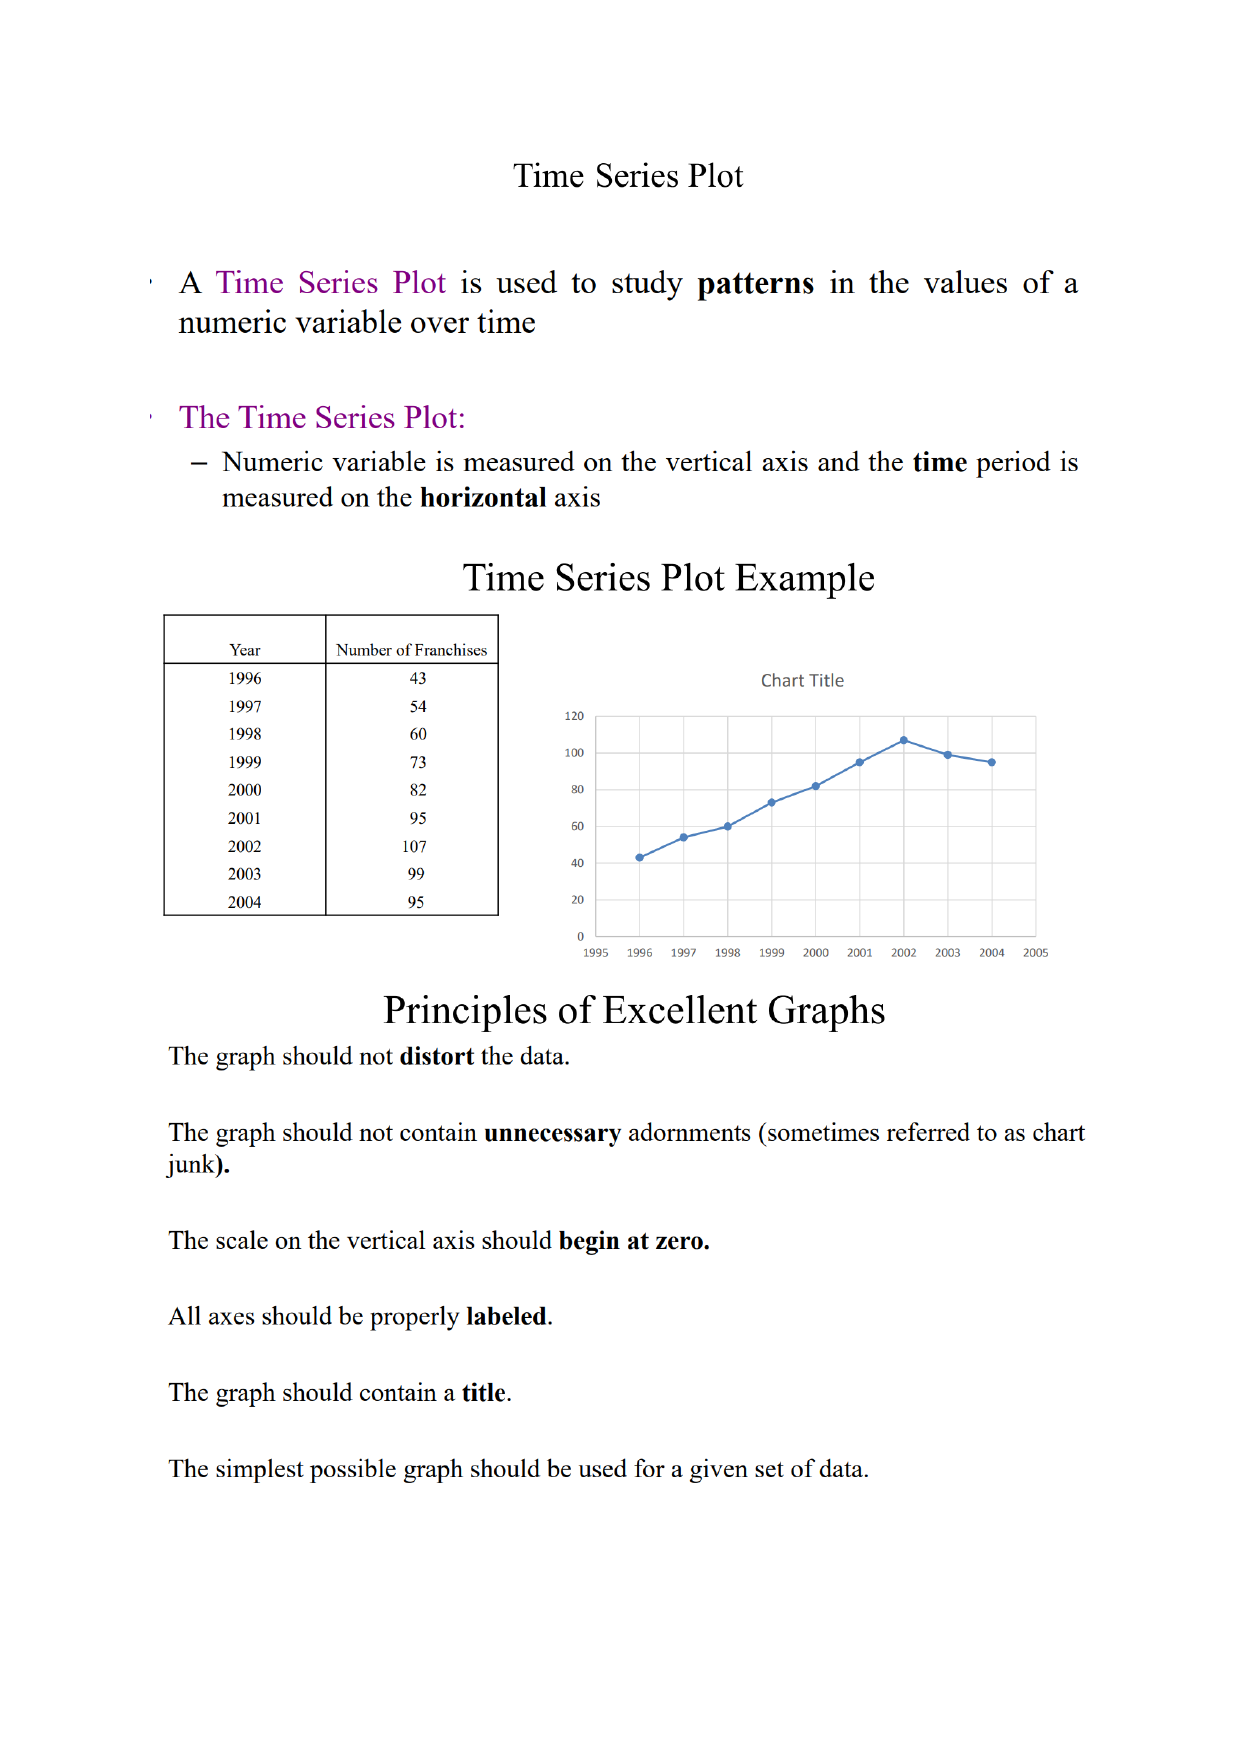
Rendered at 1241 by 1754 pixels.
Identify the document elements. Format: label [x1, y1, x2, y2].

picture [150, 554, 1091, 969]
picture [150, 987, 1091, 1488]
picture [150, 150, 1091, 536]
